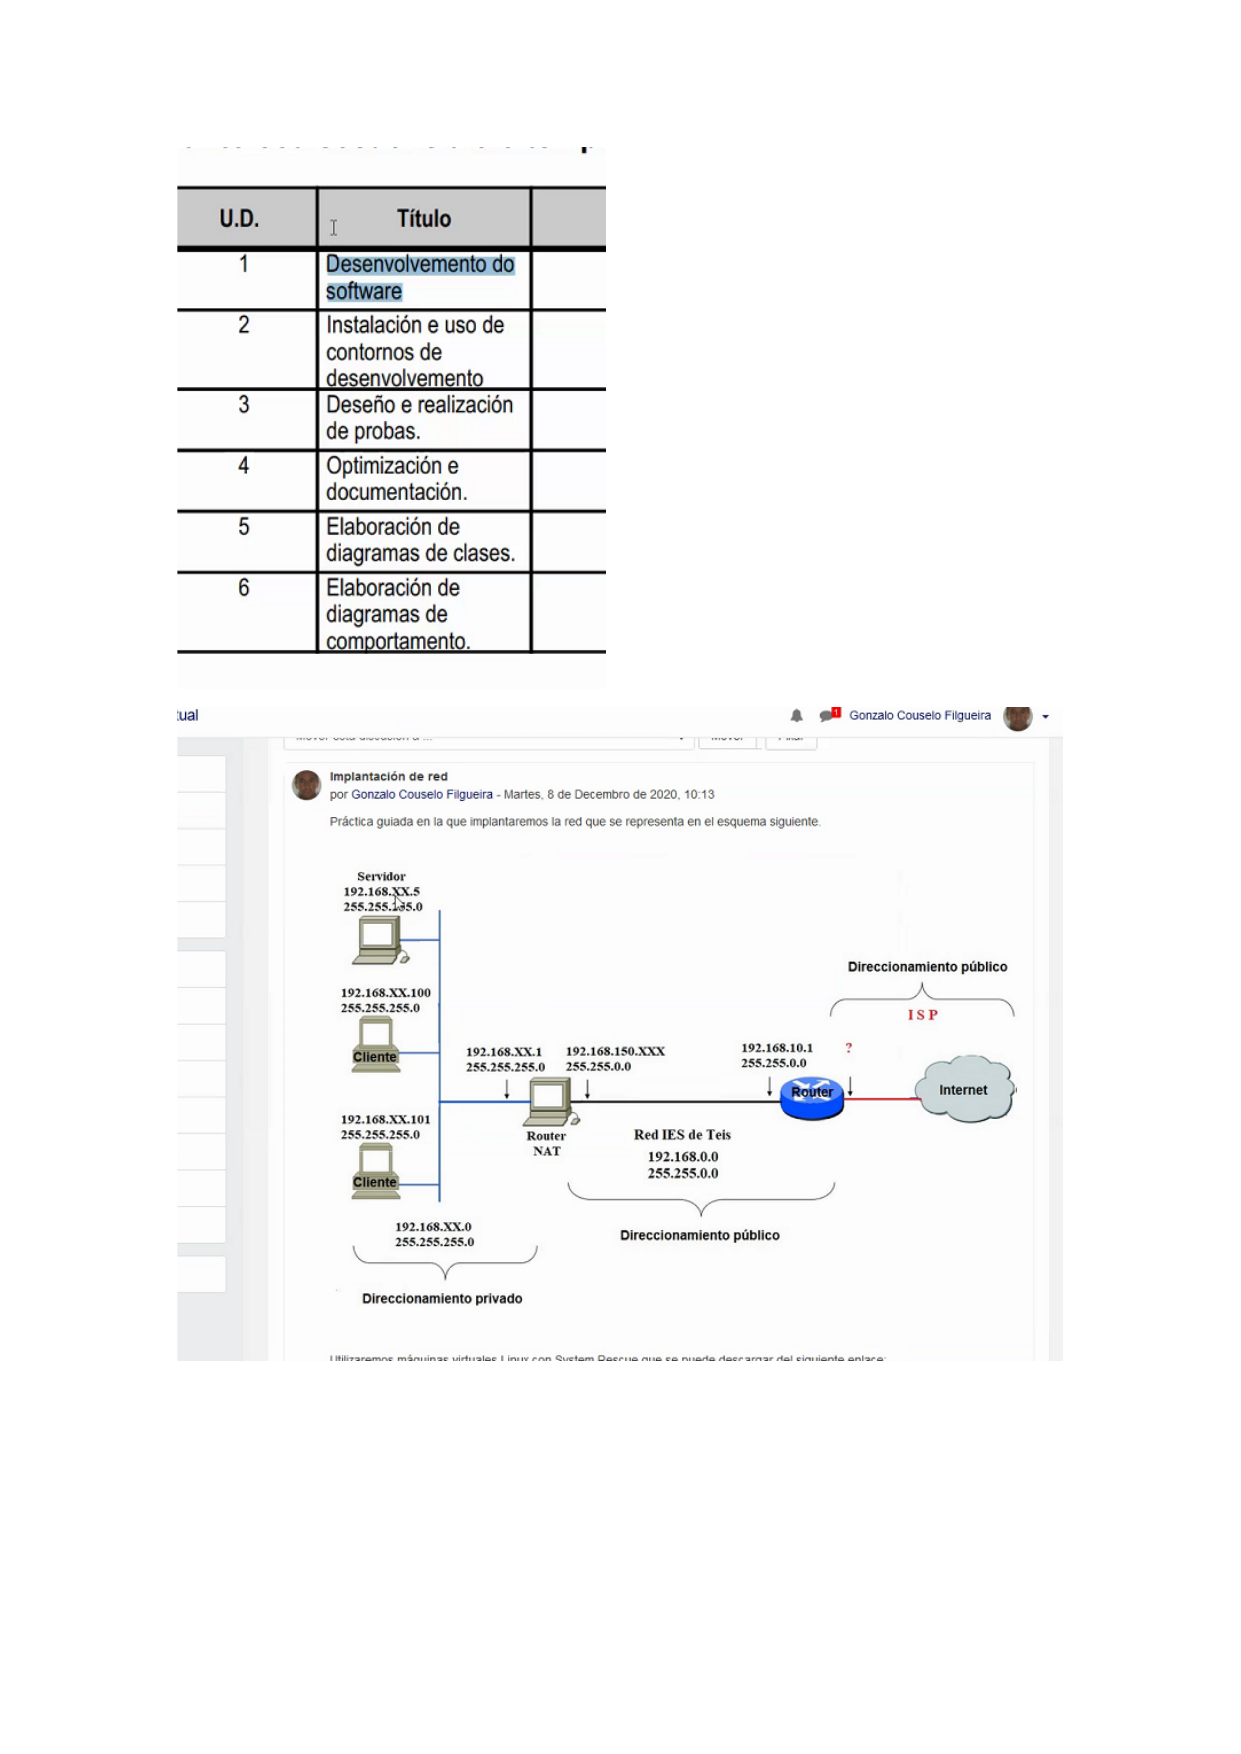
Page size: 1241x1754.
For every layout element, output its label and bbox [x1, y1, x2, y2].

picture [177, 707, 1063, 1361]
picture [177, 147, 606, 689]
